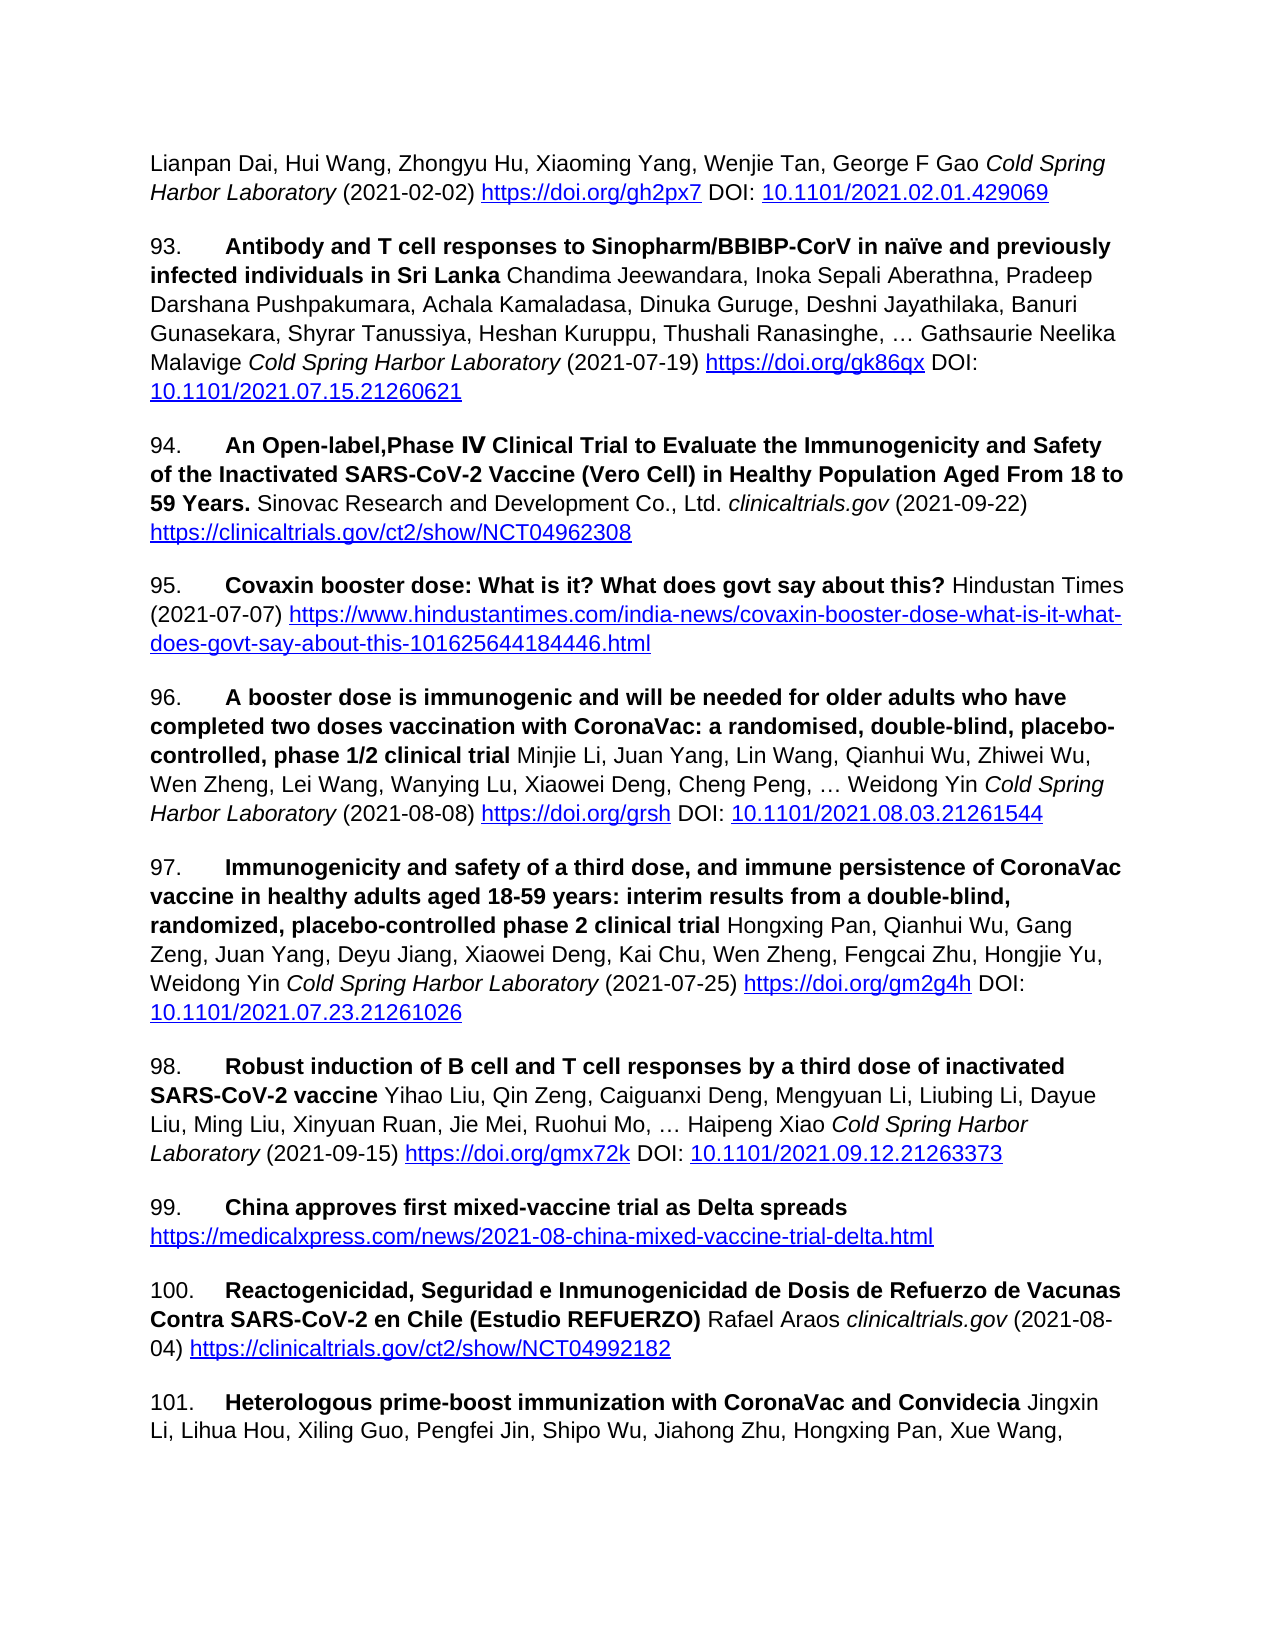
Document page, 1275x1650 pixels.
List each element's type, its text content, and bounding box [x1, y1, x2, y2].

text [150, 1388, 1125, 1444]
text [150, 150, 1125, 205]
text 93. Antibody and T cell responses to Sinopharm/BBIBP-CorV in naïve and previously infected individuals in Sri Lanka Chandima Jeewandara, Inoka Sepali Aberathna, Pradeep Darshana Pushpakumara, Achala Kamaladasa, Dinuka Guruge, Deshni Jayathilaka, Banuri Gunasekara, Shyrar Tanussiya, Heshan Kuruppu, Thushali Ranasinghe, … Gathsaurie Neelika Malavige Cold Spring Harbor Laboratory (2021-07-19) https://doi.org/gk86qx DOI: 10.1101/2021.07.15.21260621 [150, 233, 1125, 404]
text 97. Immunogenicity and safety of a third dose, and immune persistence of CoronaVac vaccine in healthy adults aged 18-59 years: interim results from a double-blind, randomized, placebo-controlled phase 2 clinical trial Hongxing Pan, Qianhui Wu, Gang Zeng, Juan Yang, Deyu Jiang, Xiaowei Deng, Kai Chu, Wen Zheng, Fengcai Zhu, Hongjie Yu, Weidong Yin Cold Spring Harbor Laboratory (2021-07-25) https://doi.org/gm2g4h DOI: 10.1101/2021.07.23.21261026 [150, 854, 1125, 1025]
text 99. China approves first mixed-vaccine trial as Delta spreads https://medicalxpress.com/news/2021-08-china-mixed-vaccine-trial-delta.html [150, 1194, 1125, 1249]
text 96. A booster dose is immunogenic and will be needed for older adults who have completed two doses vaccination with CoronaVac: a randomised, double-blind, placebo-controlled, phase 1/2 clinical trial Minjie Li, Juan Yang, Lin Wang, Qianhui Wu, Zhiwei Wu, Wen Zheng, Lei Wang, Wanying Lu, Xiaowei Deng, Cheng Peng, … Weidong Yin Cold Spring Harbor Laboratory (2021-08-08) https://doi.org/grsh DOI: 10.1101/2021.08.03.21261544 [150, 684, 1125, 827]
text 100. Reactogenicidad, Seguridad e Inmunogenicidad de Dosis de Refuerzo de Vacunas Contra SARS-CoV-2 en Chile (Estudio REFUERZO) Rafael Araos clinicaltrials.gov (2021-08-04) https://clinicaltrials.gov/ct2/show/NCT04992182 [150, 1277, 1125, 1361]
text 94. An Open-label,Phase Ⅳ Clinical Trial to Evaluate the Immunogenicity and Safety of the Inactivated SARS-CoV-2 Vaccine (Vero Cell) in Healthy Population Aged From 18 to 59 Years. Sinovac Research and Development Co., Ltd. clinicaltrials.gov (2021-09-22) https://clinicaltrials.gov/ct2/show/NCT04962308 [150, 432, 1125, 545]
text 95. Covaxin booster dose: What is it? What does govt say about this? Hindustan Times (2021-07-07) https://www.hindustantimes.com/india-news/covaxin-booster-dose-what-is-it-what-does-govt-say-about-this-101625644184446.html [150, 572, 1125, 657]
text 98. Robust induction of B cell and T cell responses by a third dose of inactivated SARS-CoV-2 vaccine Yihao Liu, Qin Zeng, Caiguanxi Deng, Mengyuan Li, Liubing Li, Dayue Liu, Ming Liu, Xinyuan Ruan, Jie Mei, Ruohui Mo, … Haipeng Xiao Cold Spring Harbor Laboratory (2021-09-15) https://doi.org/gmx72k DOI: 10.1101/2021.09.12.21263373 [150, 1053, 1125, 1166]
